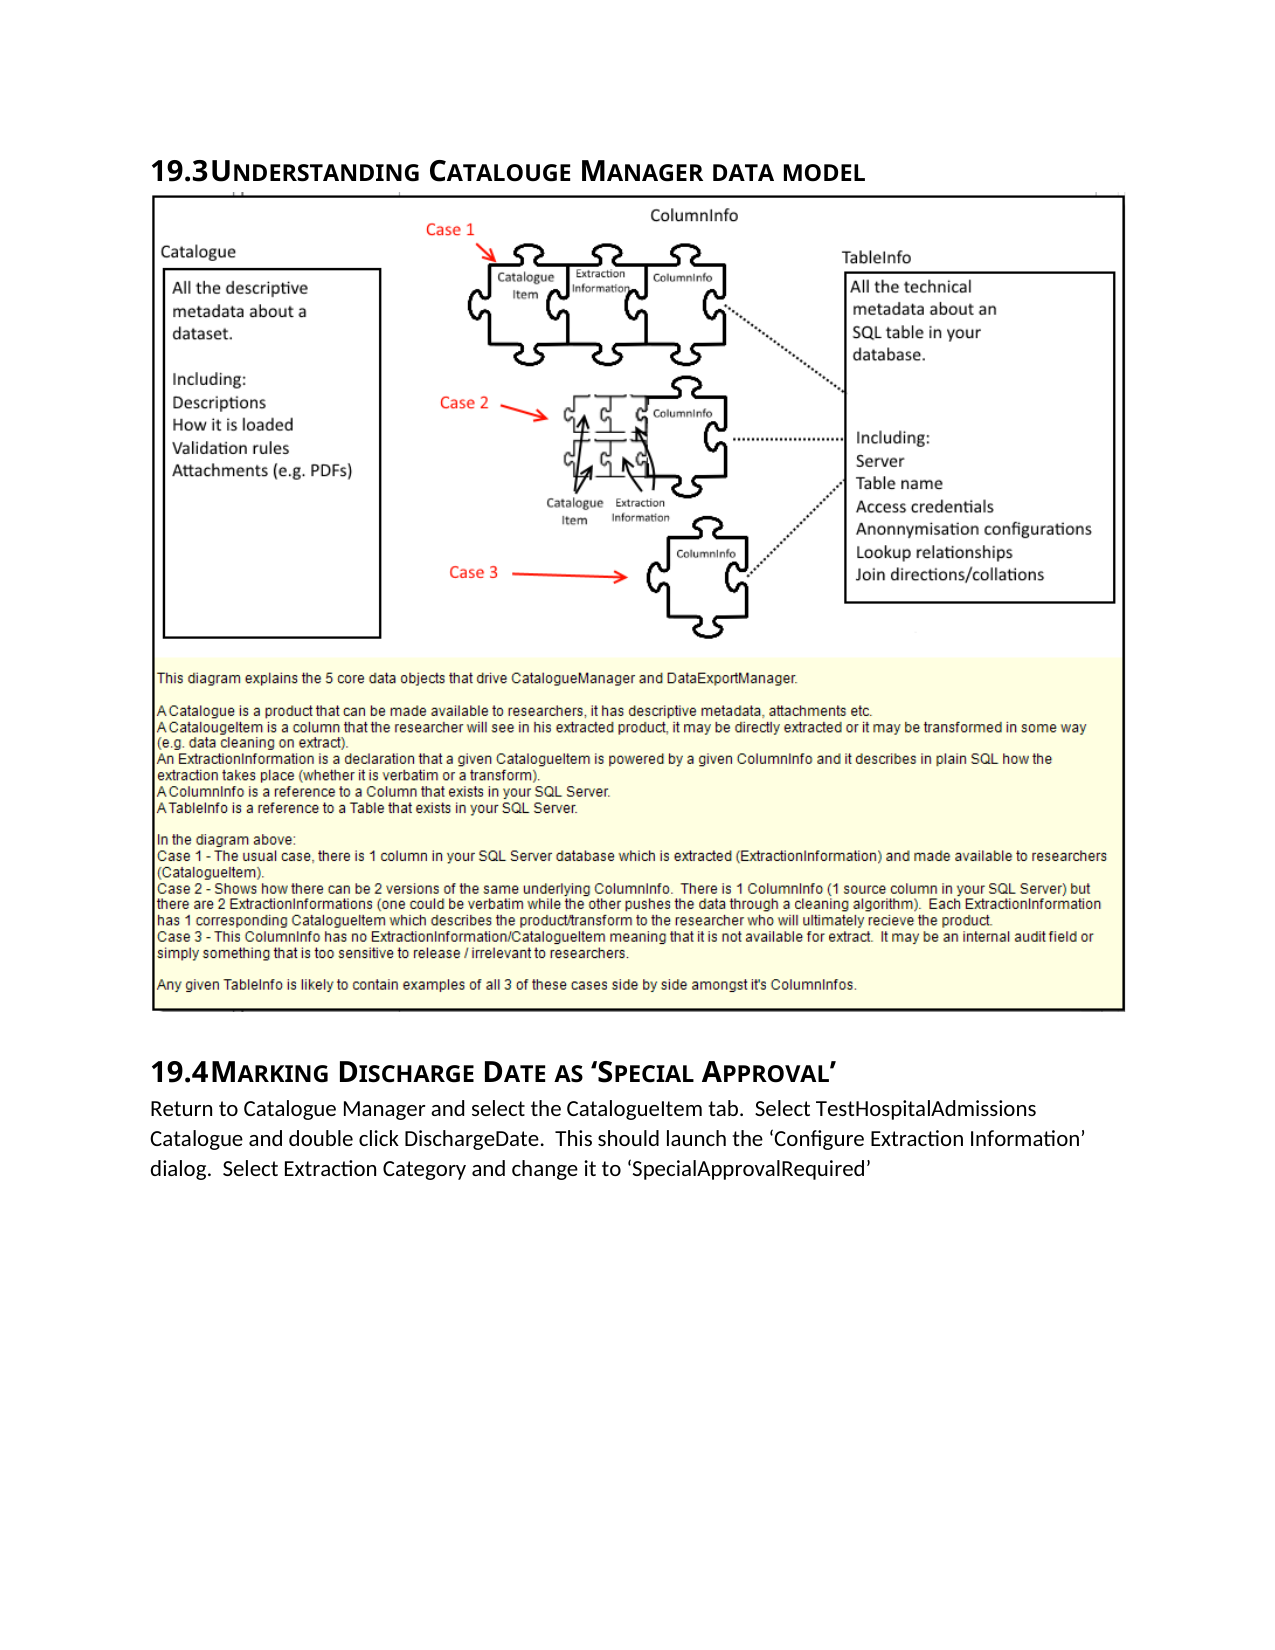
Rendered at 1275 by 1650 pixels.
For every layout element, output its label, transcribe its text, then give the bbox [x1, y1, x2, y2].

subtitle Understanding Catalouge Manager data model [150, 150, 1125, 190]
text Return to Catalogue Manager and select the CatalogueItem tab. Select TestHospitalAdmissions Catalogue and double click DischargeDate. This should launch the ‘Configure Extraction Information’ dialog. Select Extraction Category and change it to ‘SpecialApprovalRequired’ [150, 1094, 1125, 1182]
picture [150, 192, 1125, 1012]
subtitle Marking Discharge Date as ‘Special Approval’ [150, 1051, 1125, 1091]
